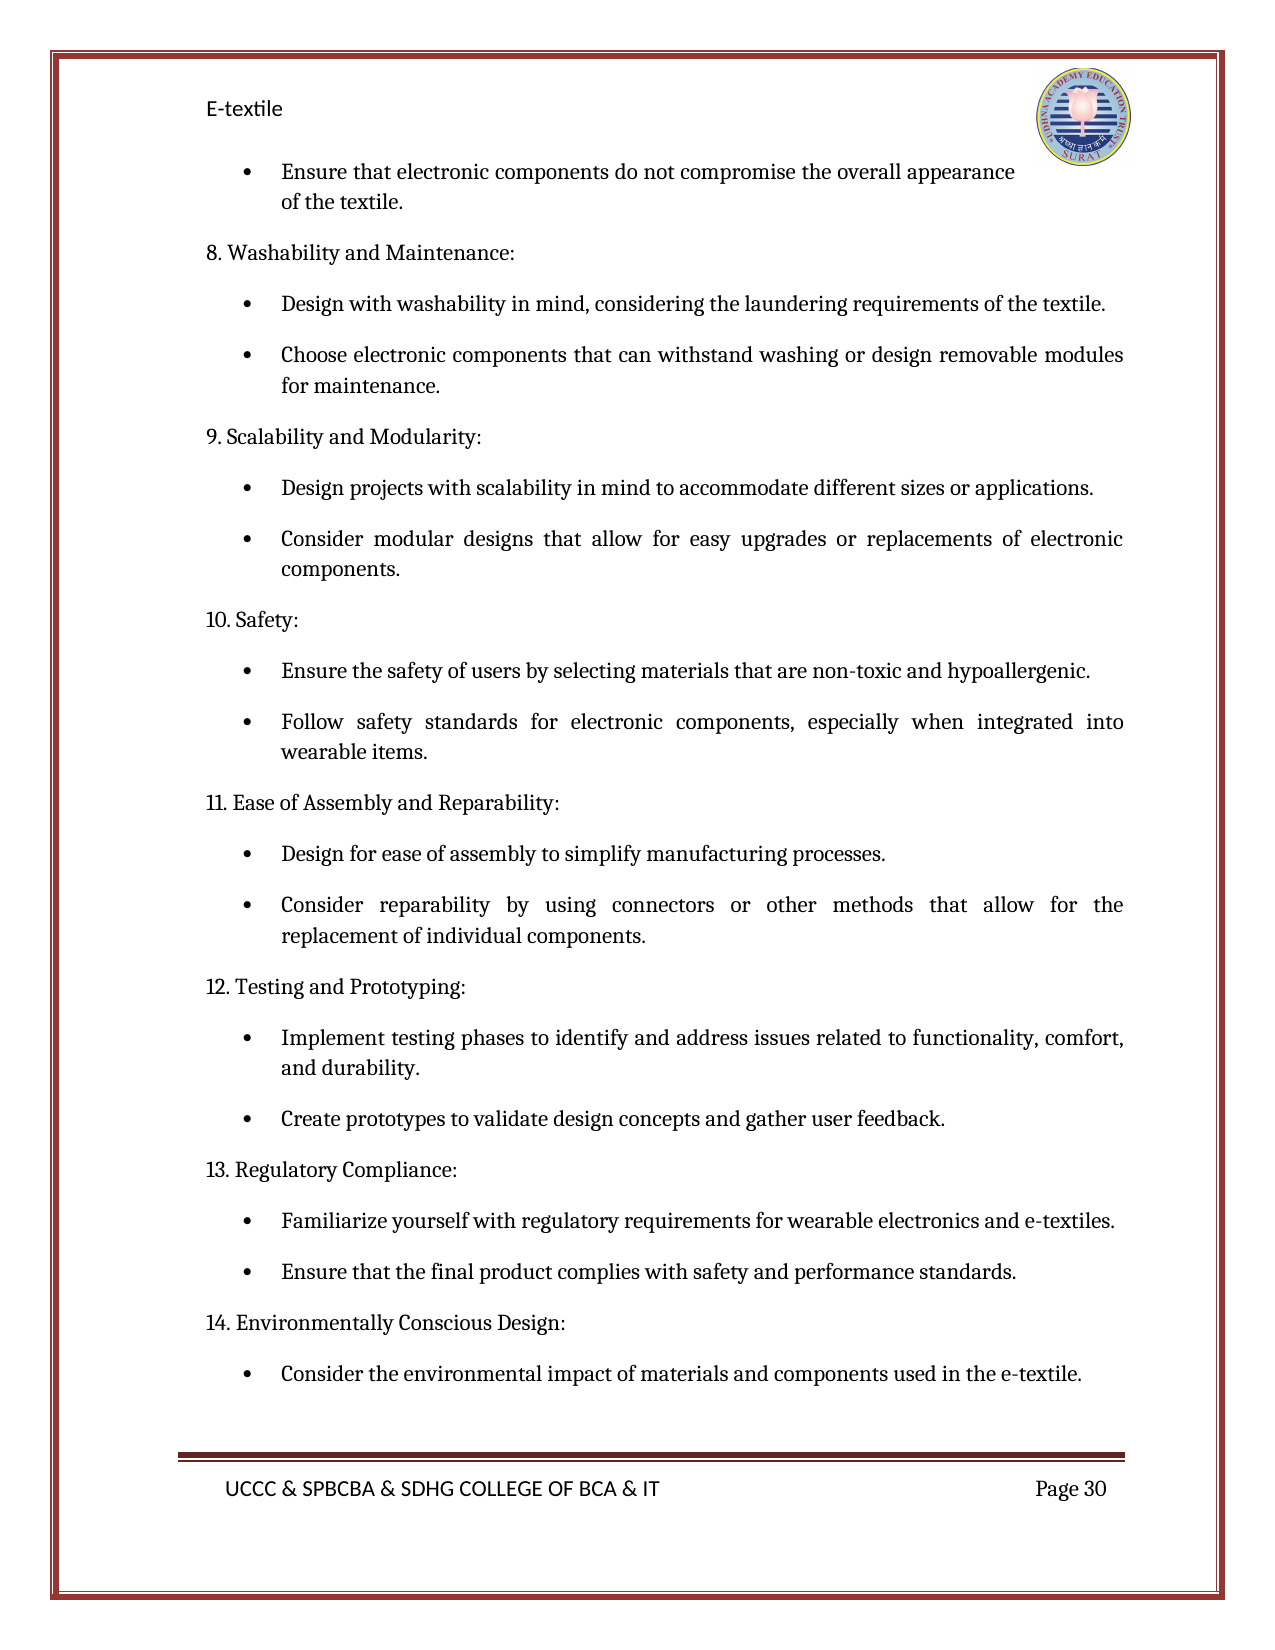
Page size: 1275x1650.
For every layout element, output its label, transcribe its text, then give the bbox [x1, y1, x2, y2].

list Ensure the safety of users by selecting materials that are non-toxic and hypoallergenic. [244, 658, 1125, 684]
list Ensure that electronic components do not compromise the overall appearance of the textile. [244, 159, 1125, 216]
list Create prototypes to validate design concepts and gather user feedback. [244, 1106, 1125, 1132]
picture [1035, 68, 1132, 166]
text 8. Washability and Maintenance: [206, 240, 1125, 267]
text 10. Safety: [206, 607, 1125, 633]
list Consider reparability by using connectors or other methods that allow for the replacement of individual components. [244, 892, 1125, 949]
list Consider the environmental impact of materials and components used in the e-textile. [244, 1361, 1125, 1387]
list Follow safety standards for electronic components, especially when integrated into wearable items. [244, 709, 1125, 766]
list Familiarize yourself with regulatory requirements for wearable electronics and e-textiles. [244, 1208, 1125, 1234]
list Ensure that the final product complies with safety and performance standards. [244, 1259, 1125, 1285]
text 11. Ease of Assembly and Reparability: [206, 790, 1125, 817]
text 14. Environmentally Conscious Design: [206, 1310, 1125, 1336]
list Implement testing phases to identify and address issues related to functionality, comfort, and durability. [244, 1024, 1125, 1081]
list Design with washability in mind, considering the laundering requirements of the textile. [244, 291, 1125, 318]
list Consider modular designs that allow for easy upgrades or replacements of electronic components. [244, 526, 1125, 582]
text 13. Regulatory Compliance: [206, 1157, 1125, 1183]
list Design for ease of assembly to simplify manufacturing processes. [244, 841, 1125, 868]
text 9. Scalability and Modularity: [206, 423, 1125, 450]
list Design projects with scalability in mind to accommodate different sizes or applications. [244, 474, 1125, 501]
text 12. Testing and Prototyping: [206, 973, 1125, 1000]
list Choose electronic components that can withstand washing or design removable modules for maintenance. [244, 342, 1125, 399]
